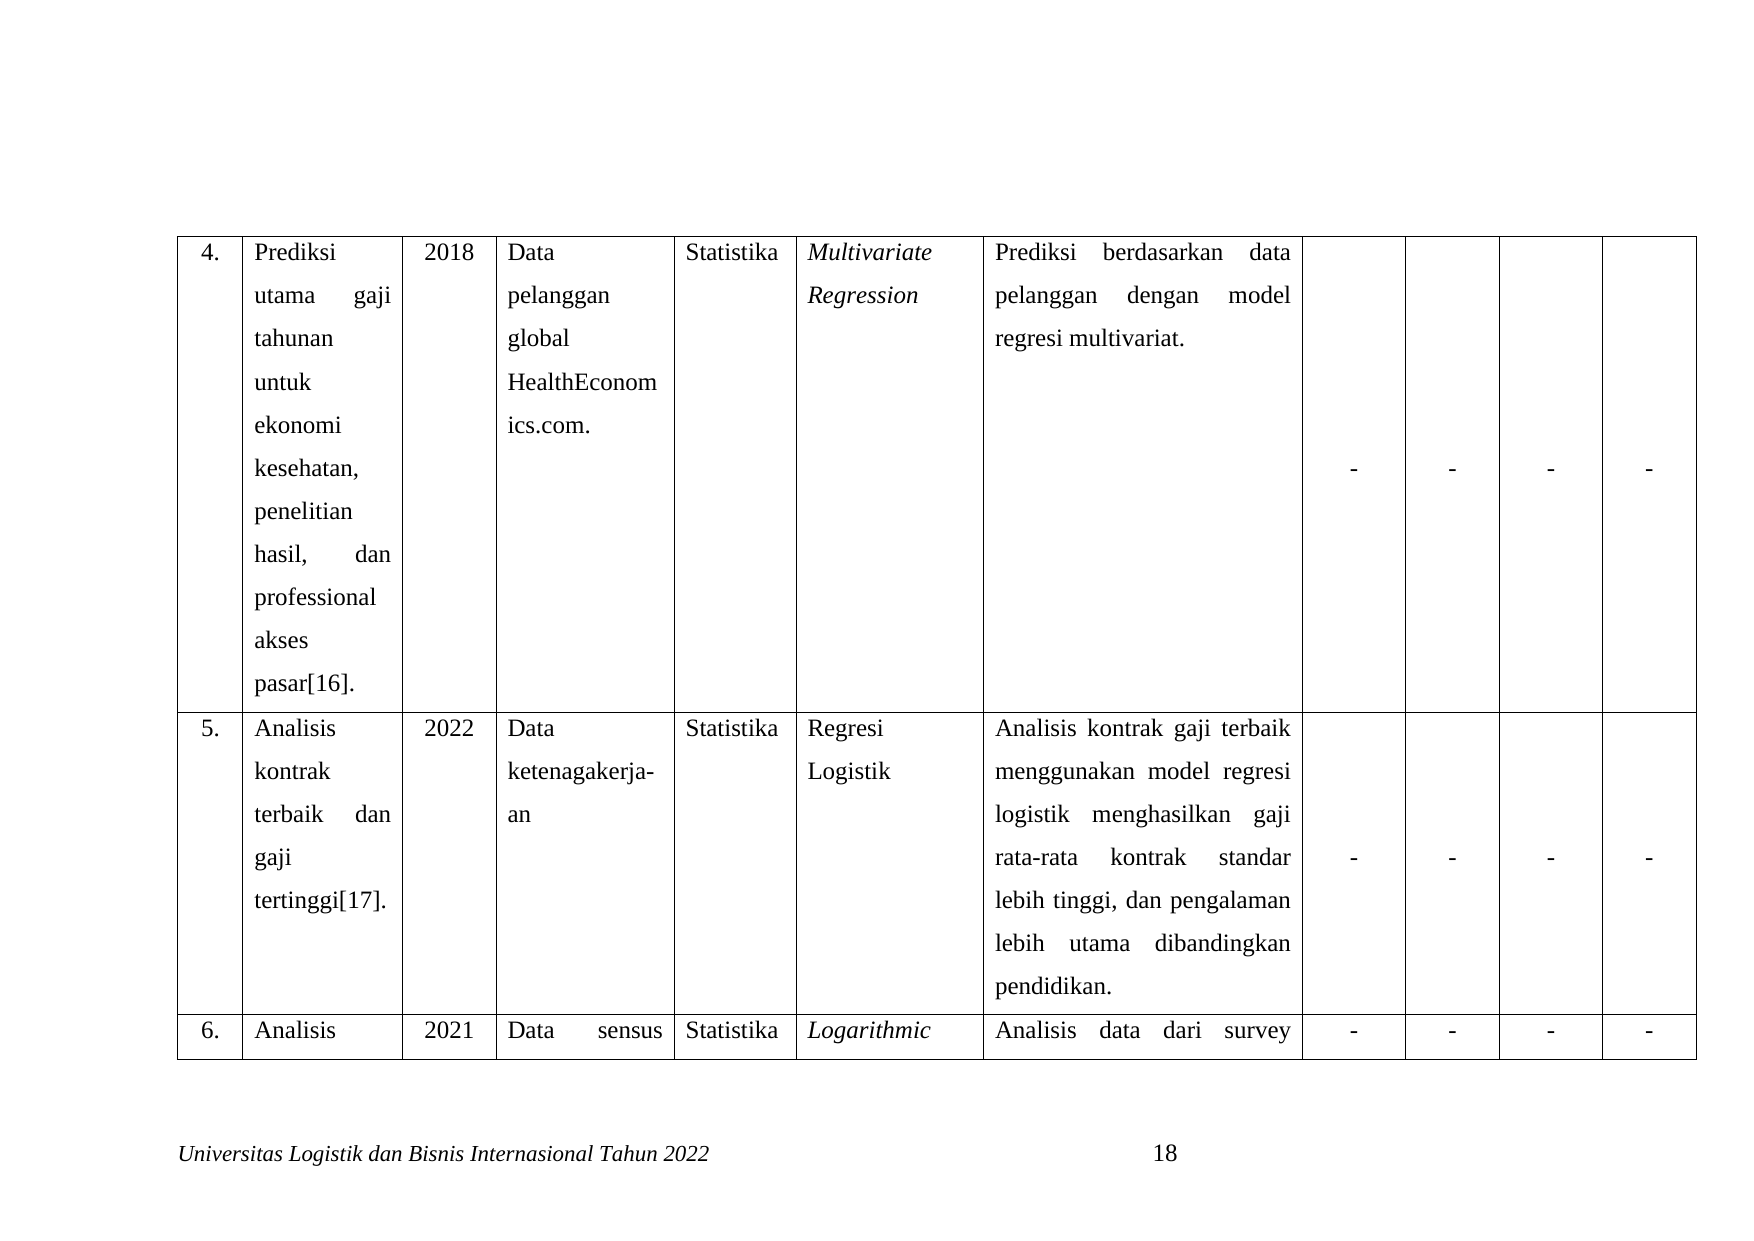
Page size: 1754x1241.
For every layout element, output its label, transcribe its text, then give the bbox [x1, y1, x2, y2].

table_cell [243, 1015, 402, 1058]
table_cell Multivariate Regression [797, 237, 983, 712]
table_cell - [1603, 713, 1696, 1014]
table_cell - [1500, 1015, 1602, 1058]
table_cell - [1500, 713, 1602, 1014]
table_cell - [1406, 713, 1499, 1014]
table_cell - [1603, 1015, 1696, 1058]
table_cell Analisis kontrak terbaik dan gaji tertinggi. [243, 713, 402, 1014]
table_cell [984, 1015, 1302, 1058]
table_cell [497, 1015, 674, 1058]
table_cell Analisis kontrak gaji terbaik menggunakan model regresi logistik menghasilkan gaji rata-rata kontrak standar lebih tinggi, dan pengalaman lebih utama dibandingkan pendidikan. [984, 713, 1302, 1014]
table_cell Regresi Logistik [797, 713, 983, 1014]
table_cell 4. [178, 237, 242, 712]
table_cell Statistika [675, 237, 796, 712]
table_cell 2022 [403, 713, 496, 1014]
table_cell Prediksi utama gaji tahunan untuk ekonomi kesehatan, penelitian hasil, dan professional akses pasar. [243, 237, 402, 712]
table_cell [797, 1015, 983, 1058]
table_cell Statistika [675, 1015, 796, 1058]
table_cell - [1603, 237, 1696, 712]
table_cell 6. [178, 1015, 242, 1058]
table_cell - [1303, 237, 1405, 712]
table_cell - [1303, 713, 1405, 1014]
table_cell Statistika [675, 713, 796, 1014]
table_cell - [1500, 237, 1602, 712]
table_cell Prediksi berdasarkan data pelanggan dengan model regresi multivariat. [984, 237, 1302, 712]
table_cell - [1406, 237, 1499, 712]
table_cell 2018 [403, 237, 496, 712]
table_cell Data ketenagakerja-an [497, 713, 674, 1014]
table_cell 5. [178, 713, 242, 1014]
table_cell Data pelanggan global HealthEconomics.com. [497, 237, 674, 712]
table_cell 2021 [403, 1015, 496, 1058]
table_cell - [1303, 1015, 1405, 1058]
table_cell - [1406, 1015, 1499, 1058]
